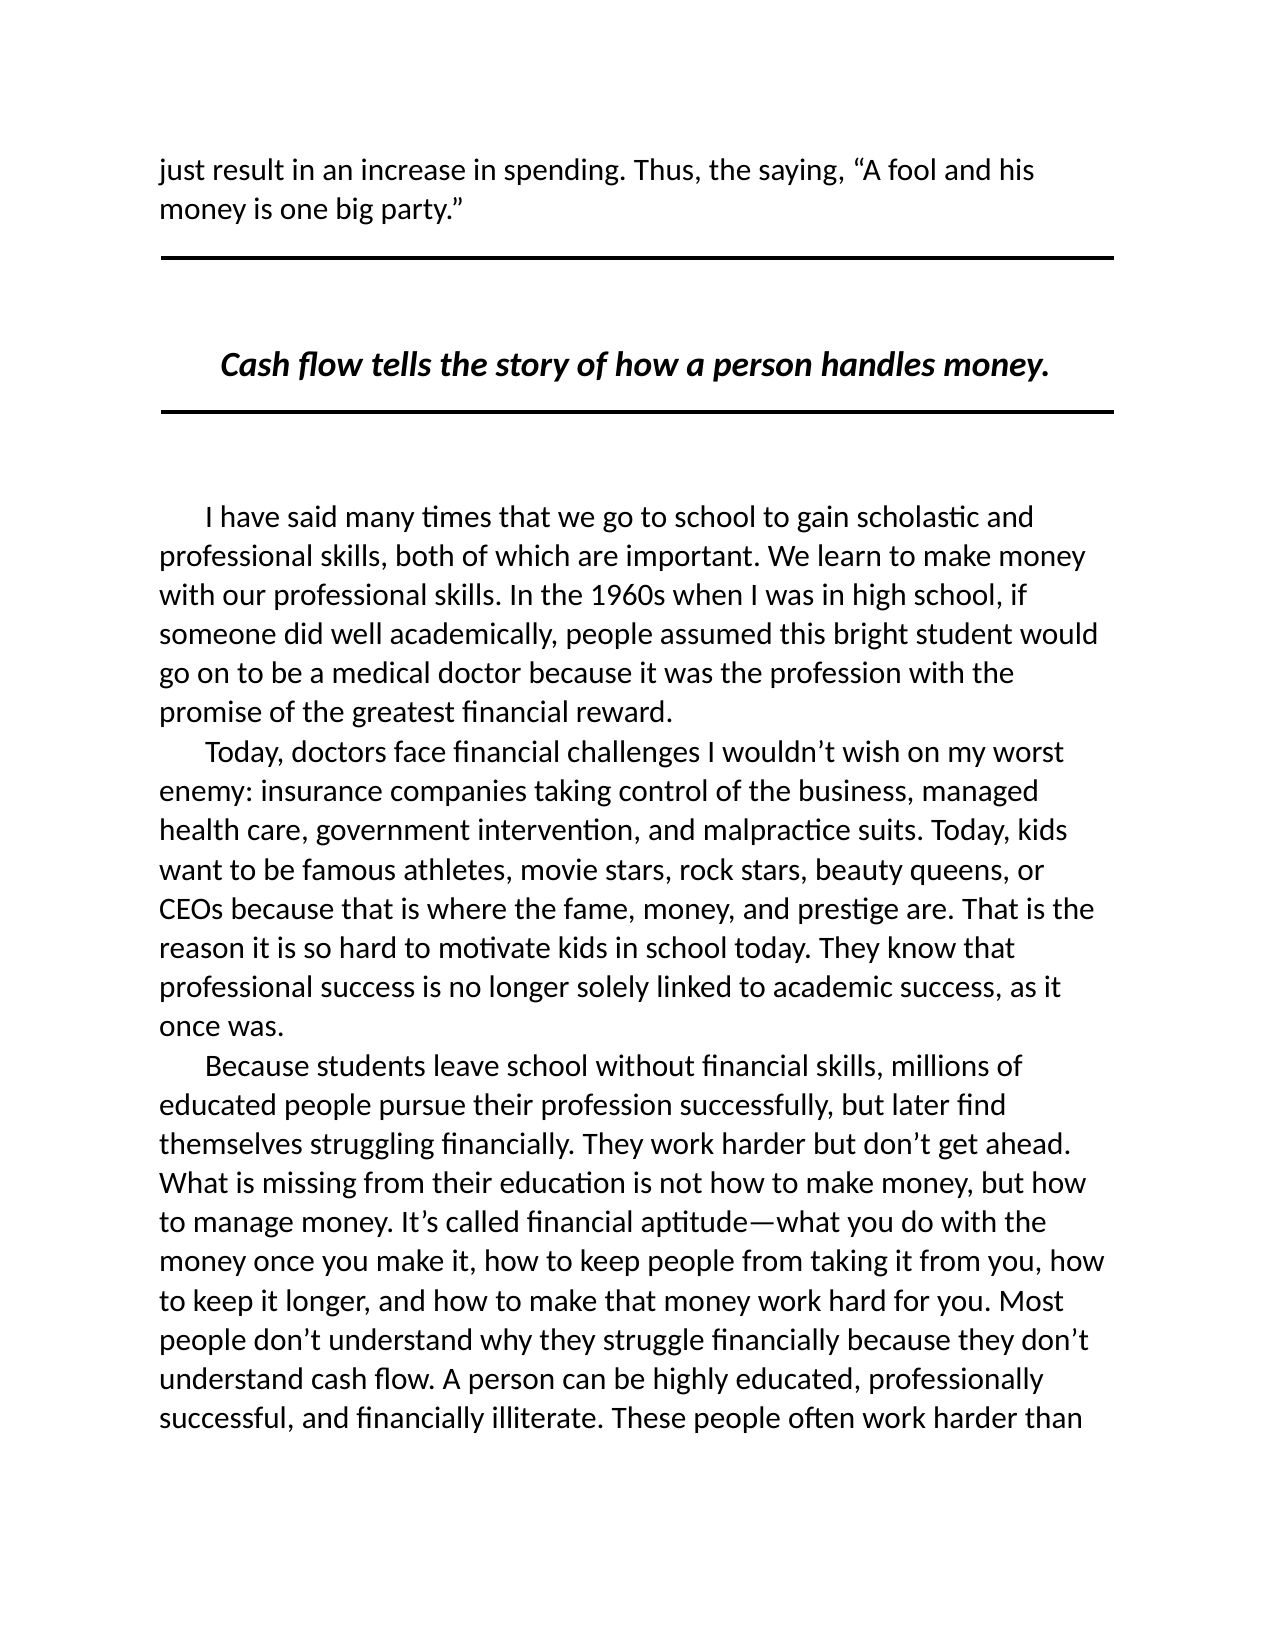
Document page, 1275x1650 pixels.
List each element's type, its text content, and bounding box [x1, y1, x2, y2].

text Today, doctors face financial challenges I wouldn’t wish on my worst enemy: insurance companies taking control of the business, managed health care, government intervention, and malpractice suits. Today, kids want to be famous athletes, movie stars, rock stars, beauty queens, or CEOs because that is where the fame, money, and prestige are. That is the reason it is so hard to motivate kids in school today. They know that professional success is no longer solely linked to academic success, as it once was. [159, 732, 1113, 1044]
text I have said many times that we go to school to gain scholastic and professional skills, both of which are important. We learn to make money with our professional skills. In the 1960s when I was in high school, if someone did well academically, people assumed this bright student would go on to be a medical doctor because it was the profession with the promise of the greatest financial reward. [159, 497, 1113, 731]
text Cash flow tells the story of how a person handles money. [164, 342, 1111, 386]
picture [161, 256, 1114, 260]
picture [161, 410, 1114, 414]
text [159, 150, 1113, 227]
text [159, 1046, 1113, 1436]
